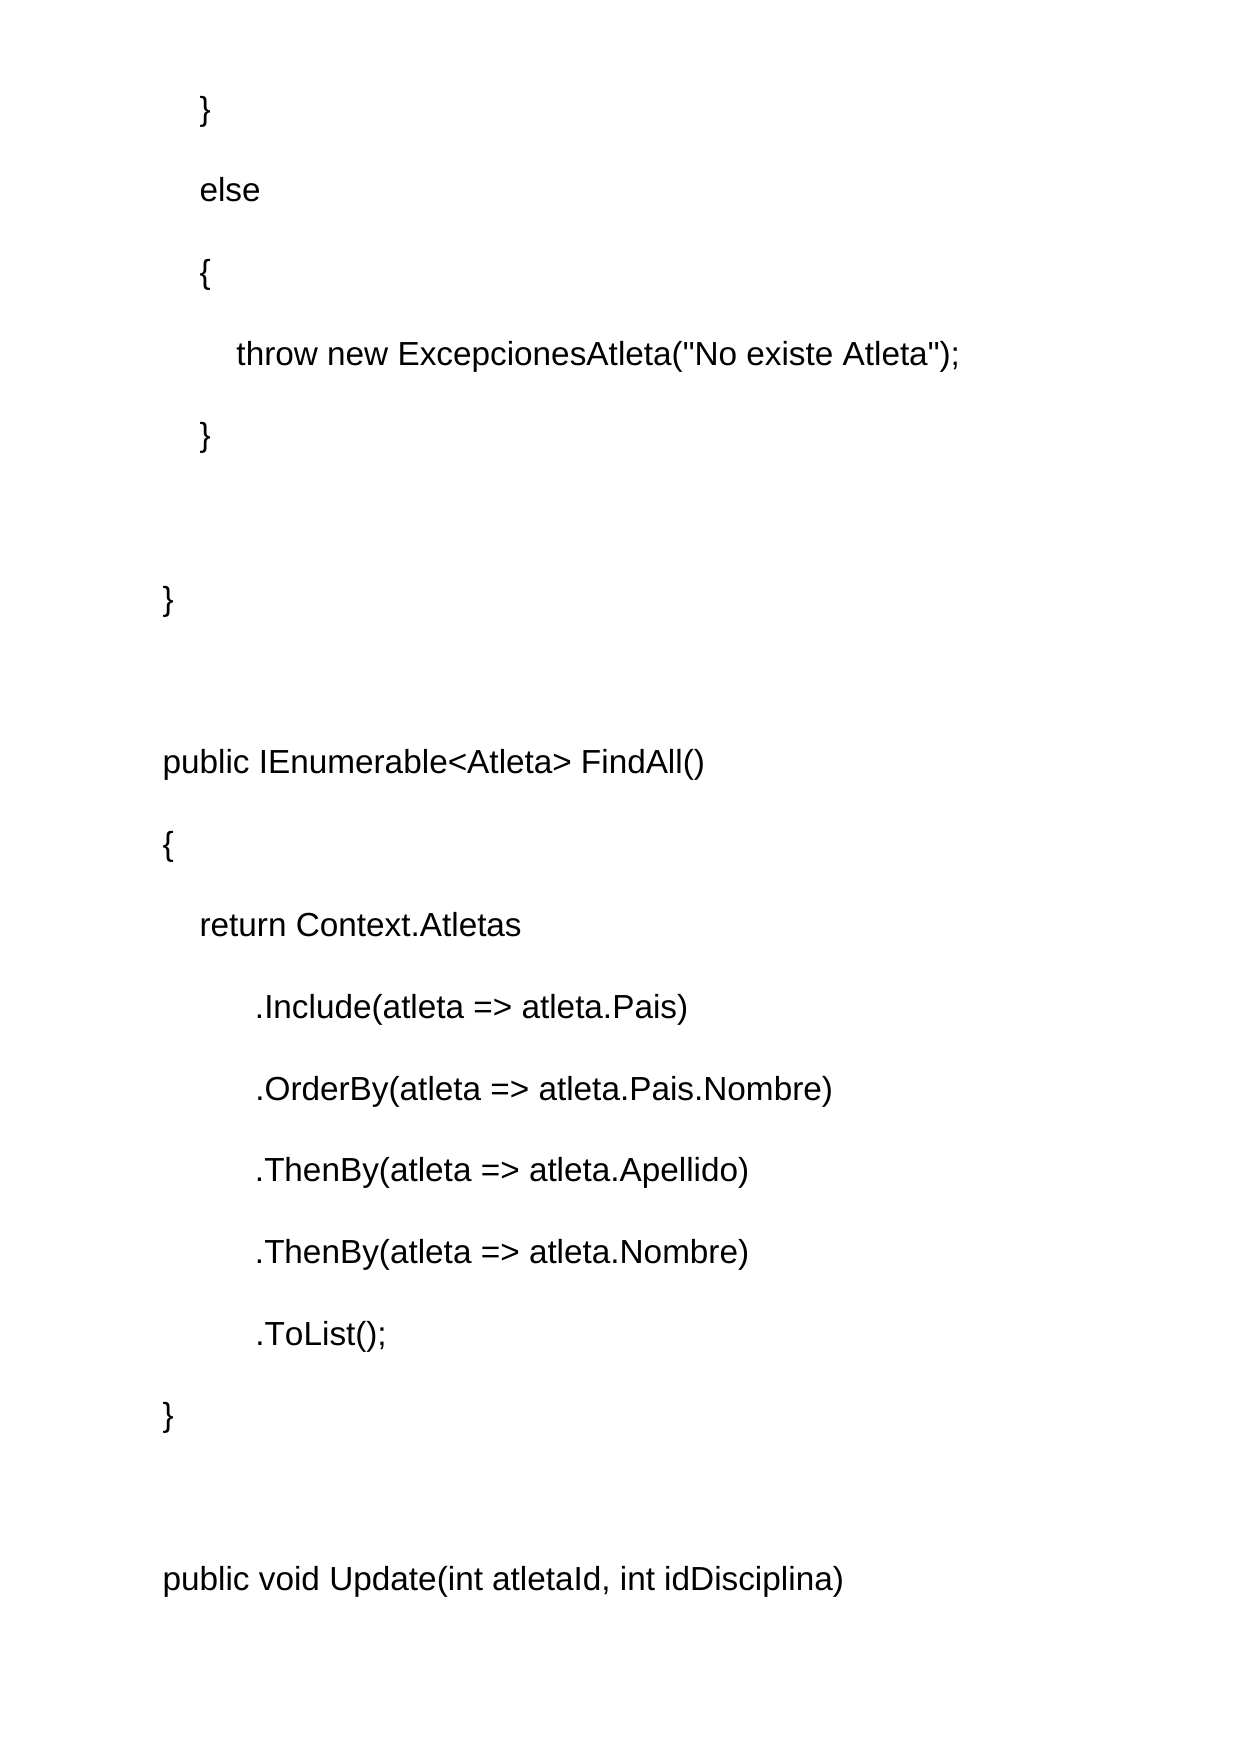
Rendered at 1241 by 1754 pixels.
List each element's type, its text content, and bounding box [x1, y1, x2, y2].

subtitle } [88, 88, 1169, 127]
subtitle return Context.Atletas [88, 905, 1169, 944]
subtitle .ThenBy(atleta => atleta.Nombre) [88, 1232, 1169, 1270]
subtitle } [88, 415, 1169, 454]
subtitle else [88, 170, 1169, 209]
subtitle .OrderBy(atleta => atleta.Pais.Nombre) [88, 1068, 1169, 1107]
subtitle .ToList(); [88, 1313, 1169, 1352]
subtitle } [88, 578, 1169, 617]
subtitle { [88, 252, 1169, 290]
subtitle throw new ExcepcionesAtleta("No existe Atleta"); [88, 333, 1169, 372]
subtitle } [88, 1395, 1169, 1434]
subtitle public IEnumerable<Atleta> FindAll() [88, 742, 1169, 780]
subtitle { [88, 823, 1169, 862]
subtitle .ThenBy(atleta => atleta.Apellido) [88, 1150, 1169, 1189]
subtitle public void Update(int atletaId, int idDisciplina) [88, 1558, 1169, 1597]
subtitle .Include(atleta => atleta.Pais) [88, 987, 1169, 1025]
